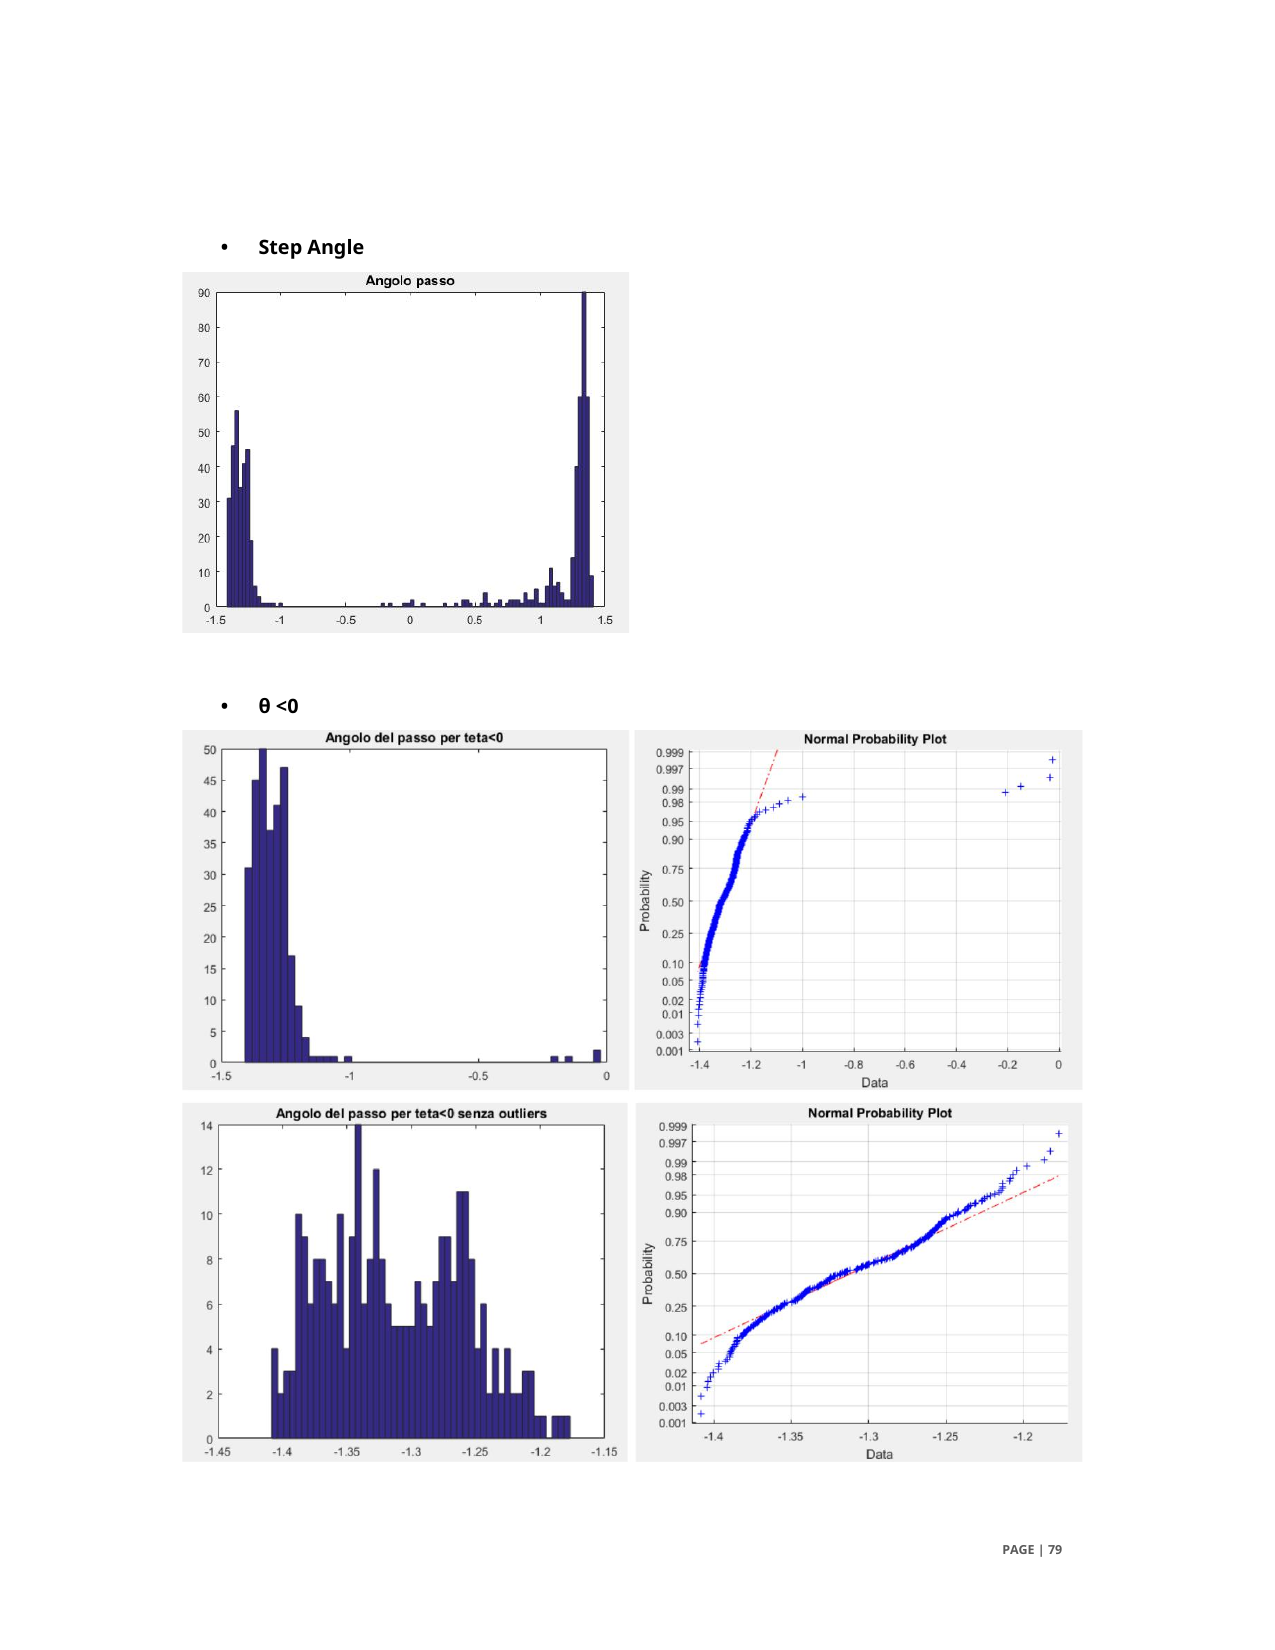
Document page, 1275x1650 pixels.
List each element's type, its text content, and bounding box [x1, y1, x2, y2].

list Step Angle [221, 233, 1125, 260]
list θ <0 [221, 692, 1125, 718]
picture [182, 730, 1083, 1462]
text PAGE | 79 [1002, 1541, 1125, 1558]
picture [182, 272, 630, 633]
